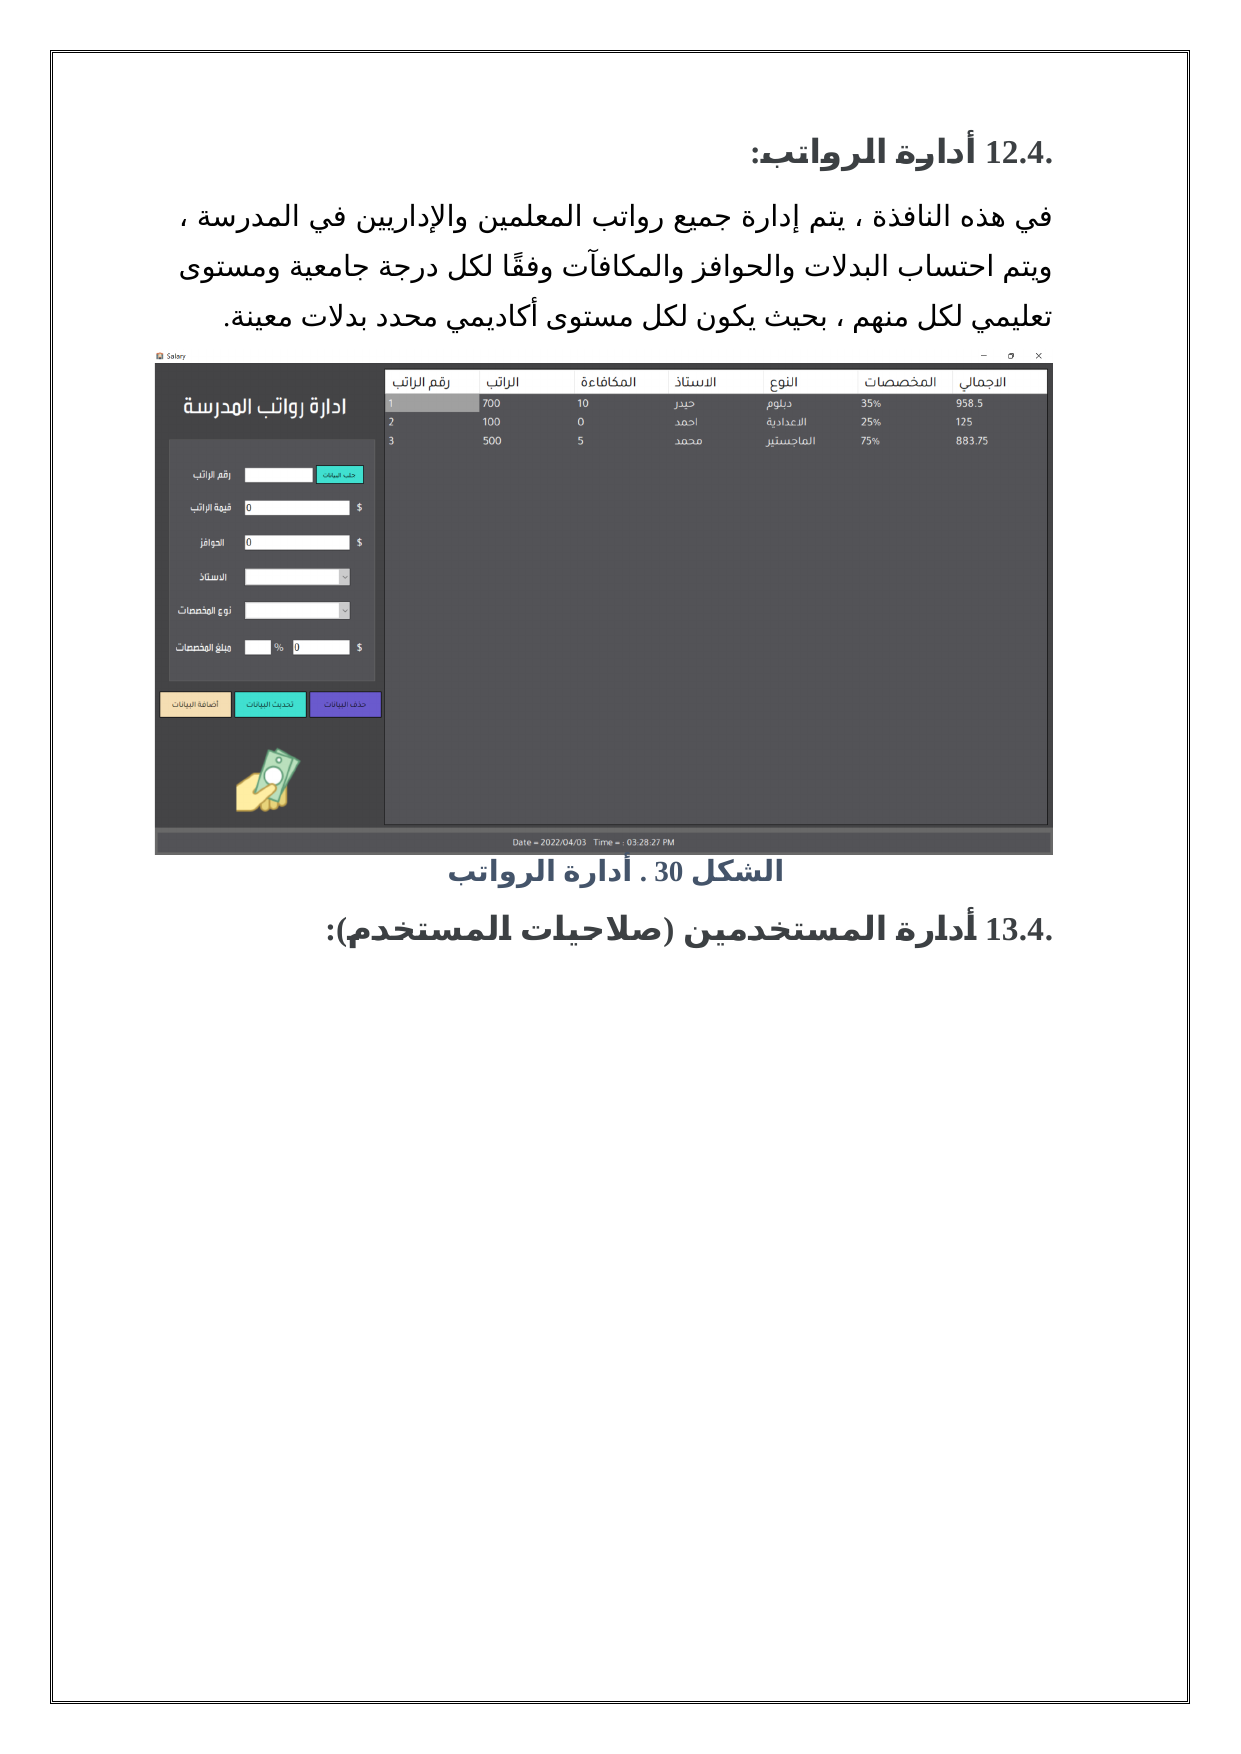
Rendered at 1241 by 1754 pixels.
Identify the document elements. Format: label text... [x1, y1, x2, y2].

subtitle .12.4 أدارة الرواتب: [178, 132, 1053, 171]
text الشكل 30 . أدارة الرواتب [178, 855, 1053, 888]
picture [154, 349, 1053, 855]
subtitle .13.4 أدارة المستخدمين (صلاحيات المستخدم): [178, 909, 1053, 947]
text في هذه النافذة ، يتم إدارة جميع رواتب المعلمين والإداريين في المدرسة ، ويتم احتساب البدلات والحوافز والمكافآت وفقًا لكل درجة جامعية ومستوى تعليمي لكل منهم ، بحيث يكون لكل مستوى أكاديمي محدد بدلات معينة. [178, 199, 1053, 333]
